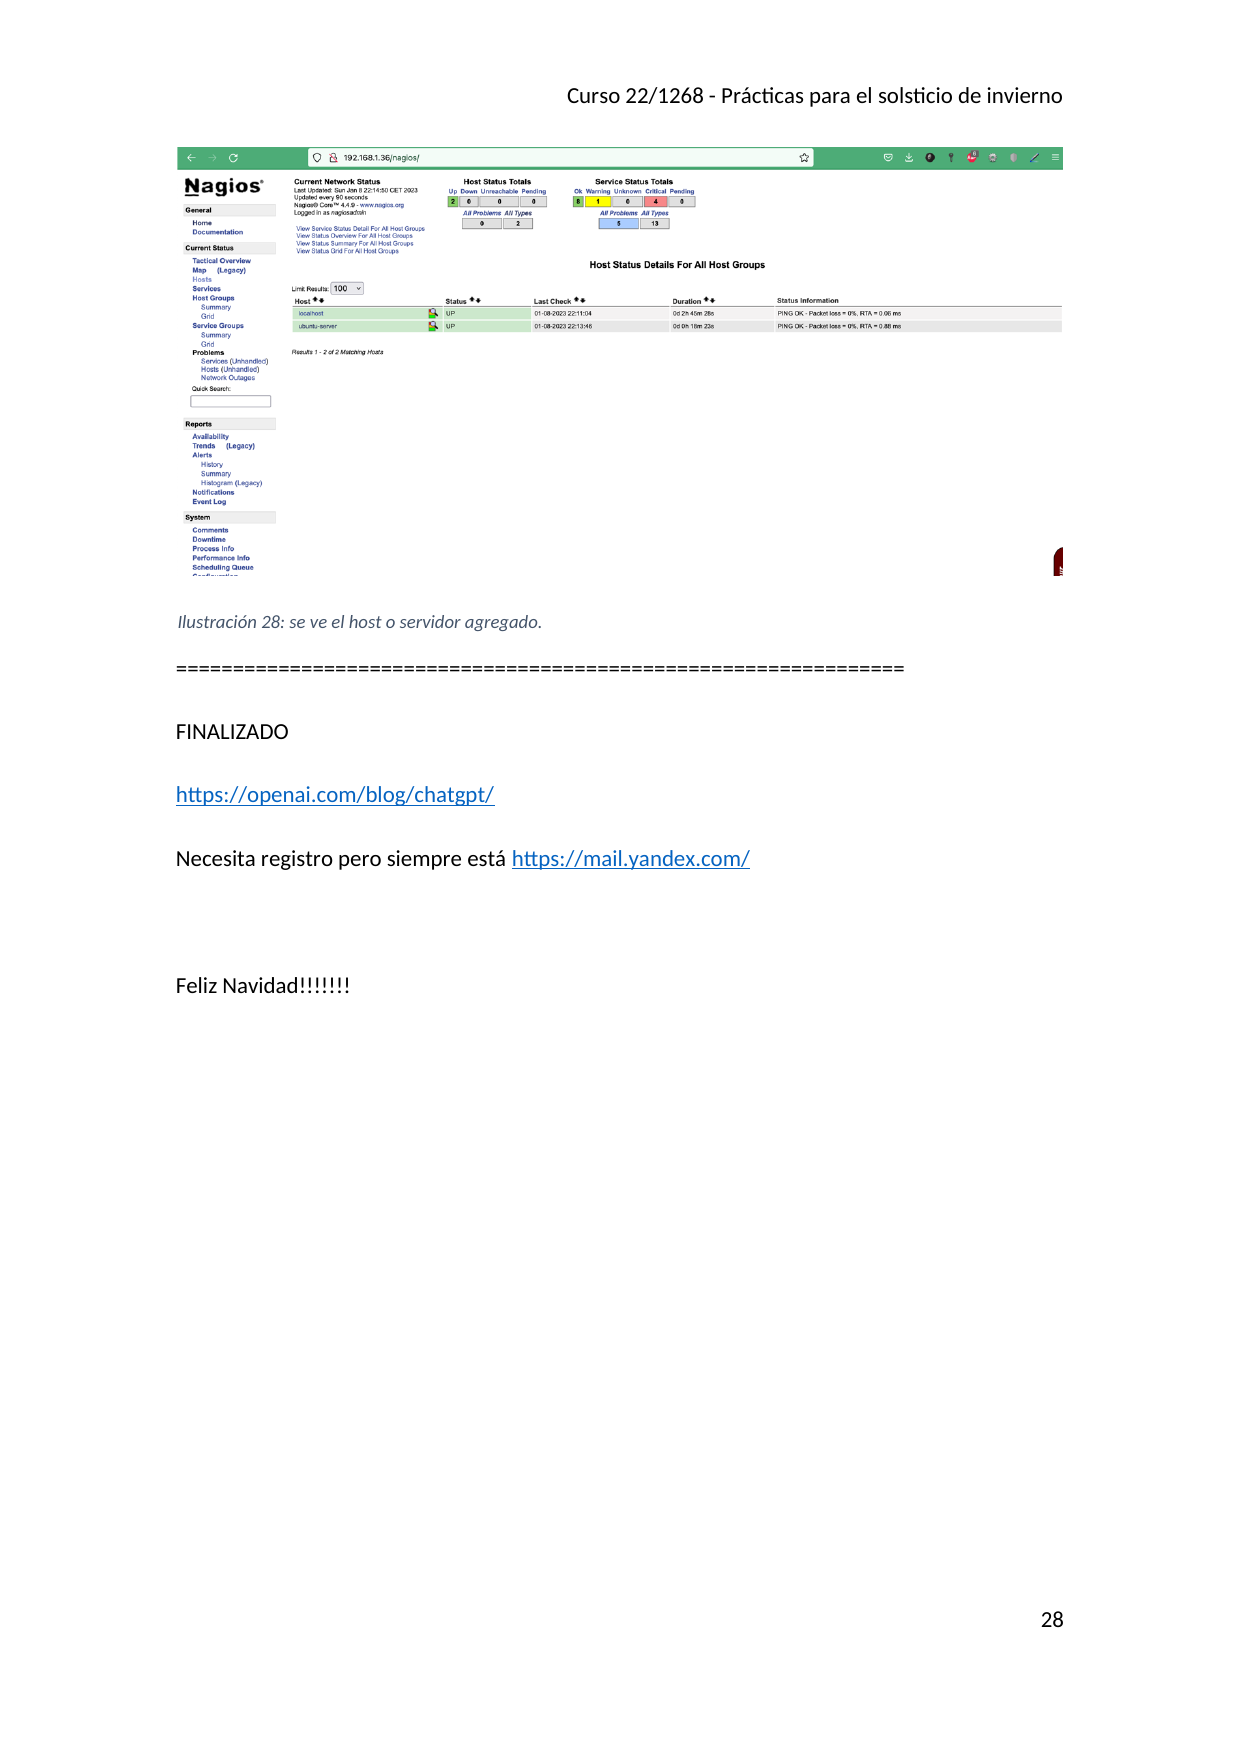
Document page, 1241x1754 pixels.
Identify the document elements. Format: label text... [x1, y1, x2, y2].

picture [177, 147, 1063, 576]
text Necesita registro pero siempre está https://mail.yandex.com/ [176, 844, 1063, 872]
text Ilustración 28: se ve el host o servidor agregado. [177, 610, 1063, 633]
text https://openai.com/blog/chatgpt/ [176, 781, 1063, 808]
text Feliz Navidad!!!!!!! [176, 971, 1063, 999]
text FINALIZADO [176, 717, 1063, 745]
text ================================================================ [176, 654, 1063, 682]
